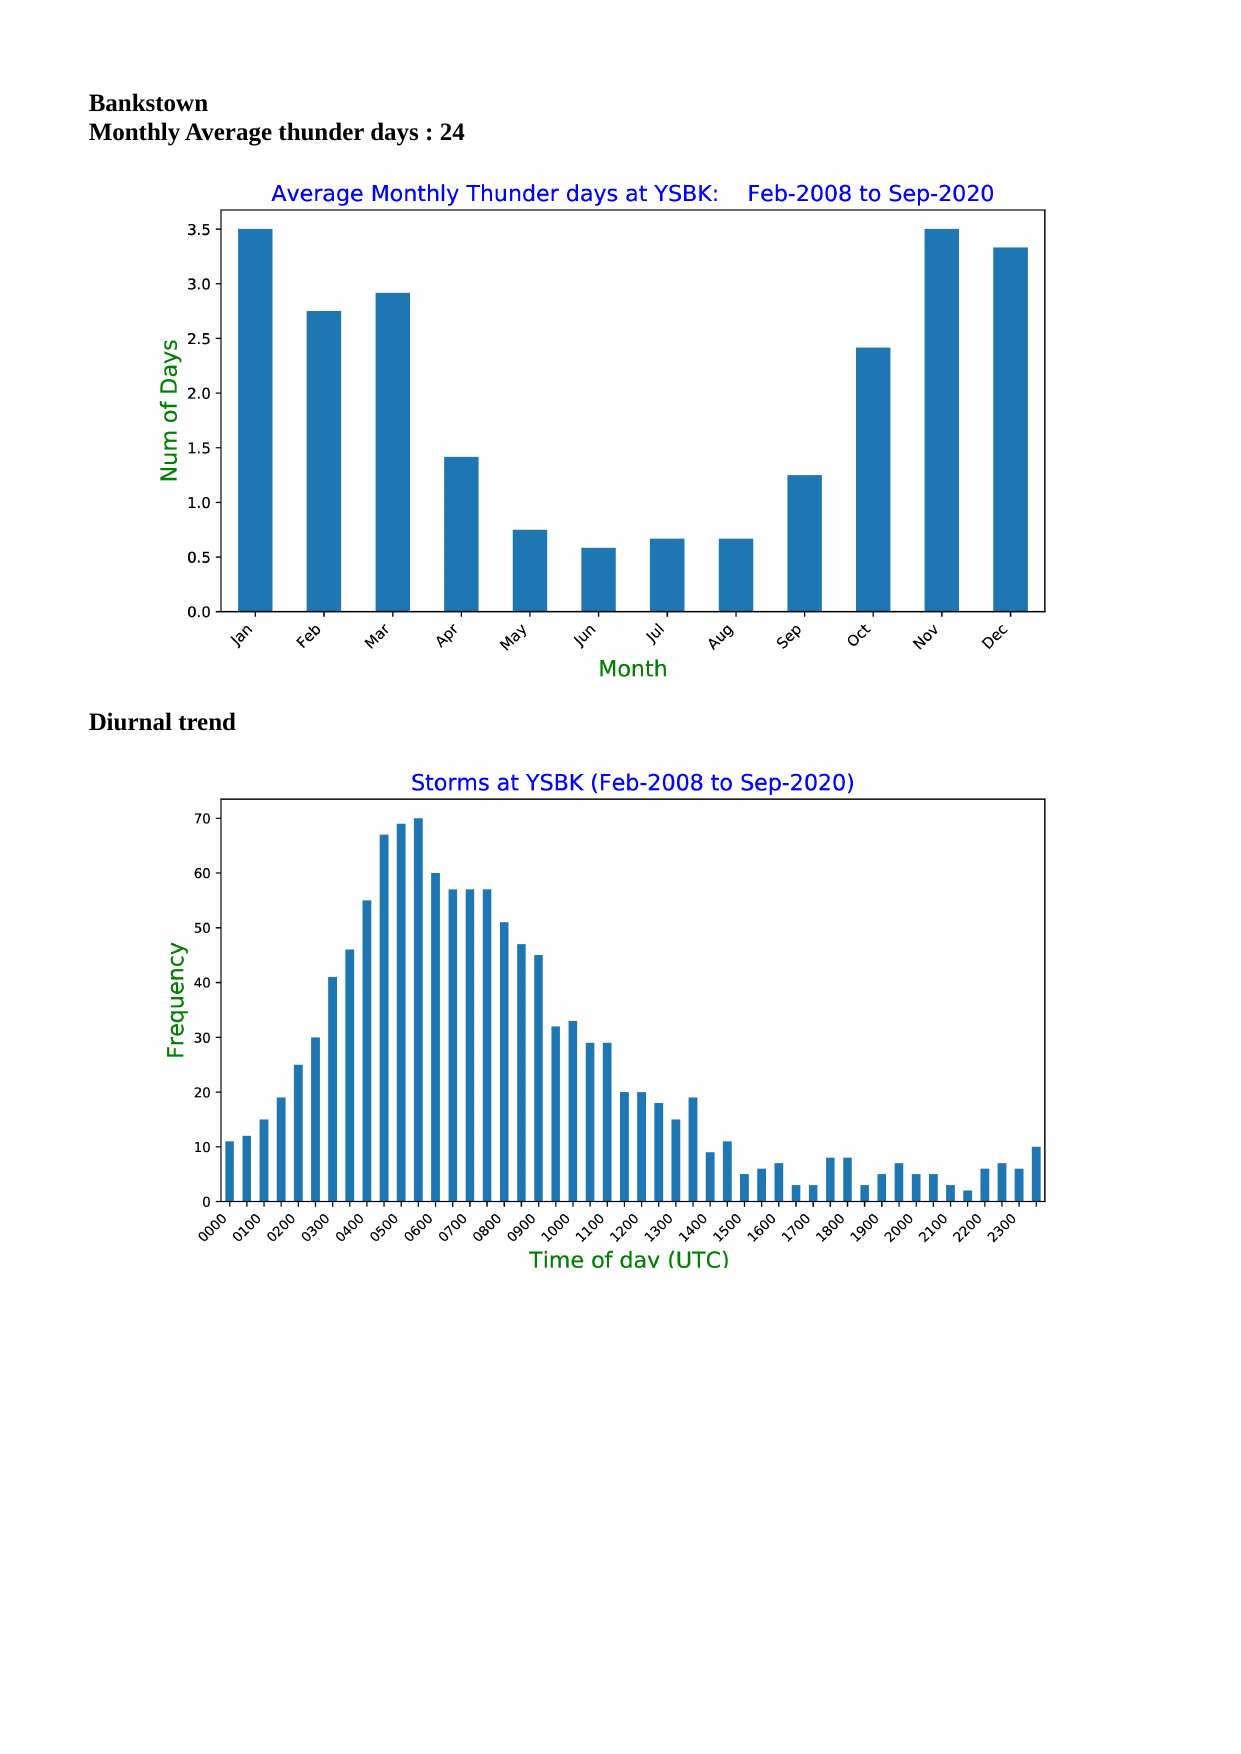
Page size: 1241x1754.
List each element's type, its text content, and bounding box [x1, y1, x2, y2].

text Bankstown [88, 88, 1152, 117]
text Monthly Average thunder days : 24 [88, 117, 1152, 146]
text Diurnal trend [88, 707, 1152, 736]
